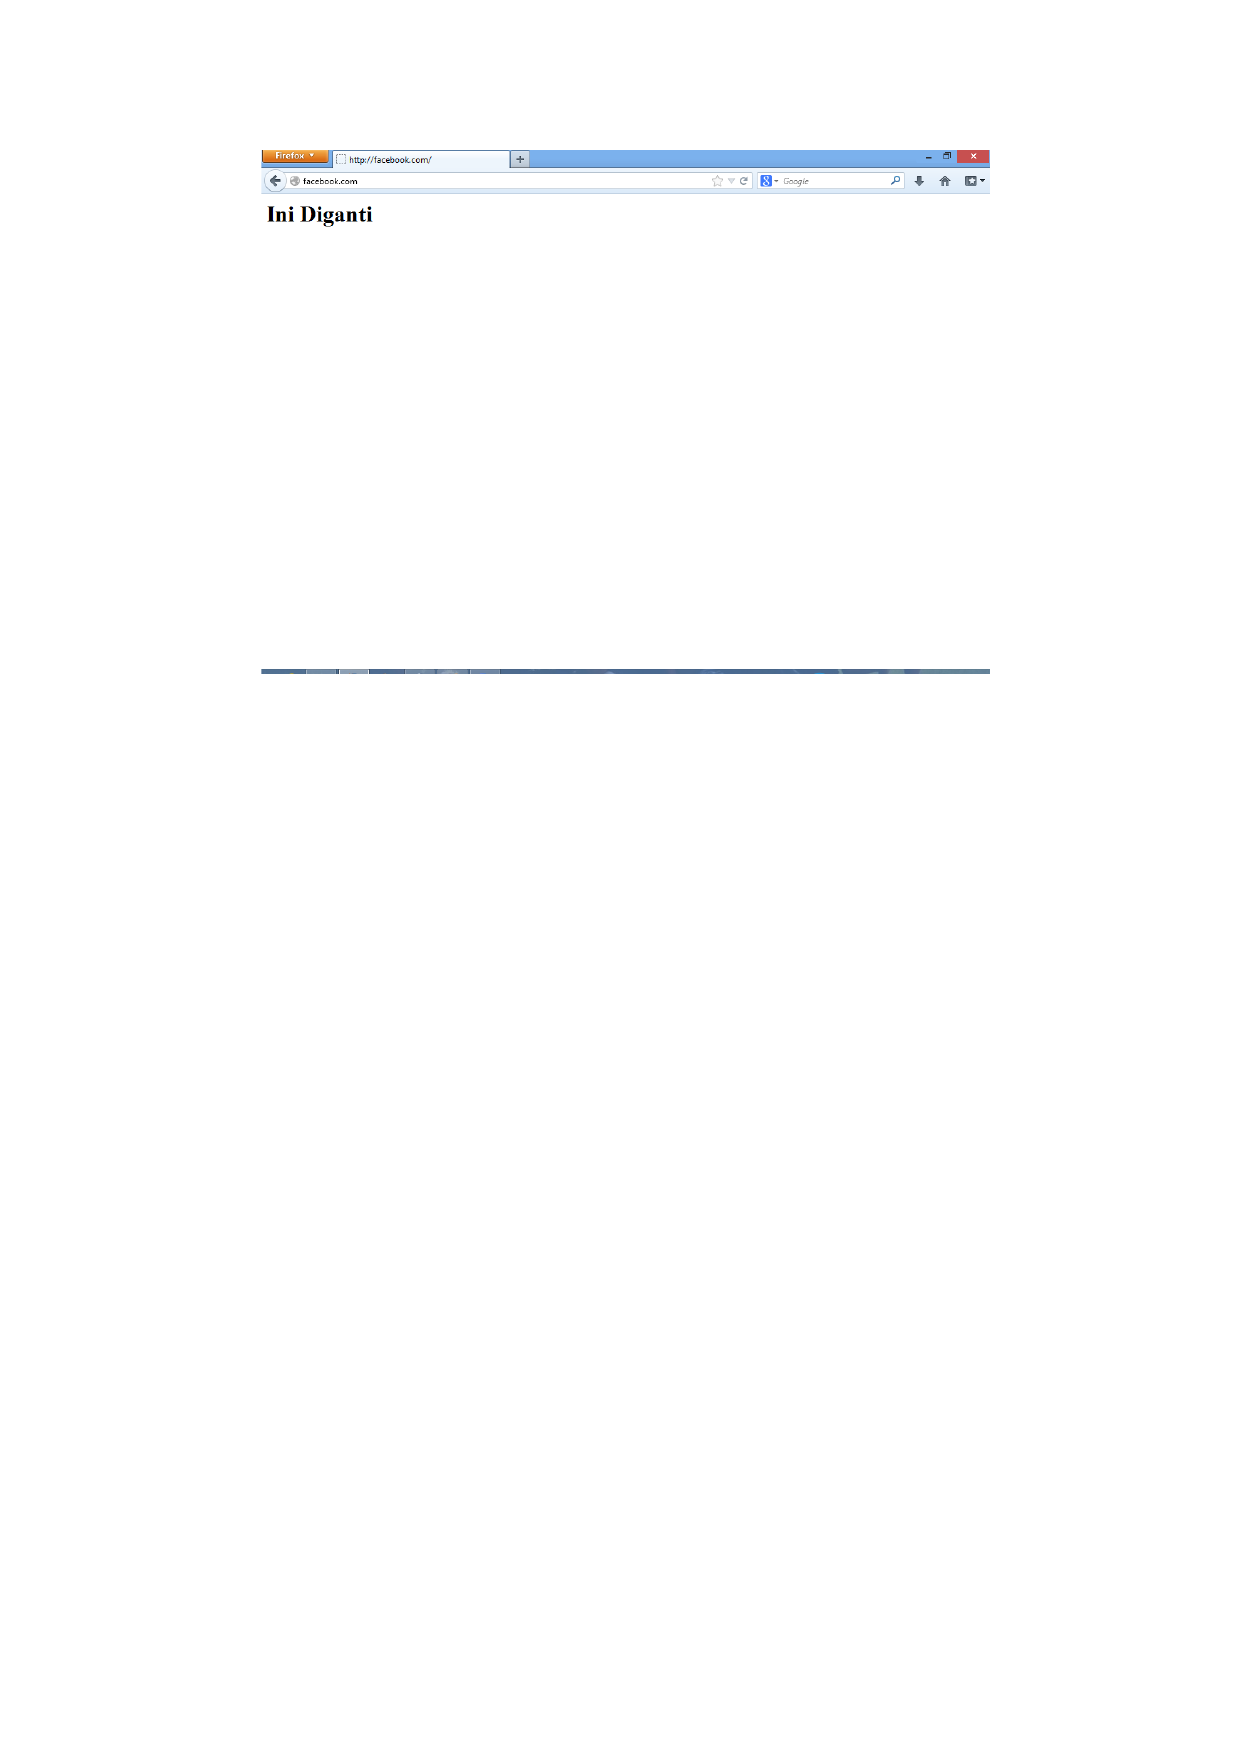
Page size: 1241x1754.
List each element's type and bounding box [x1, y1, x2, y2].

picture [261, 150, 990, 674]
